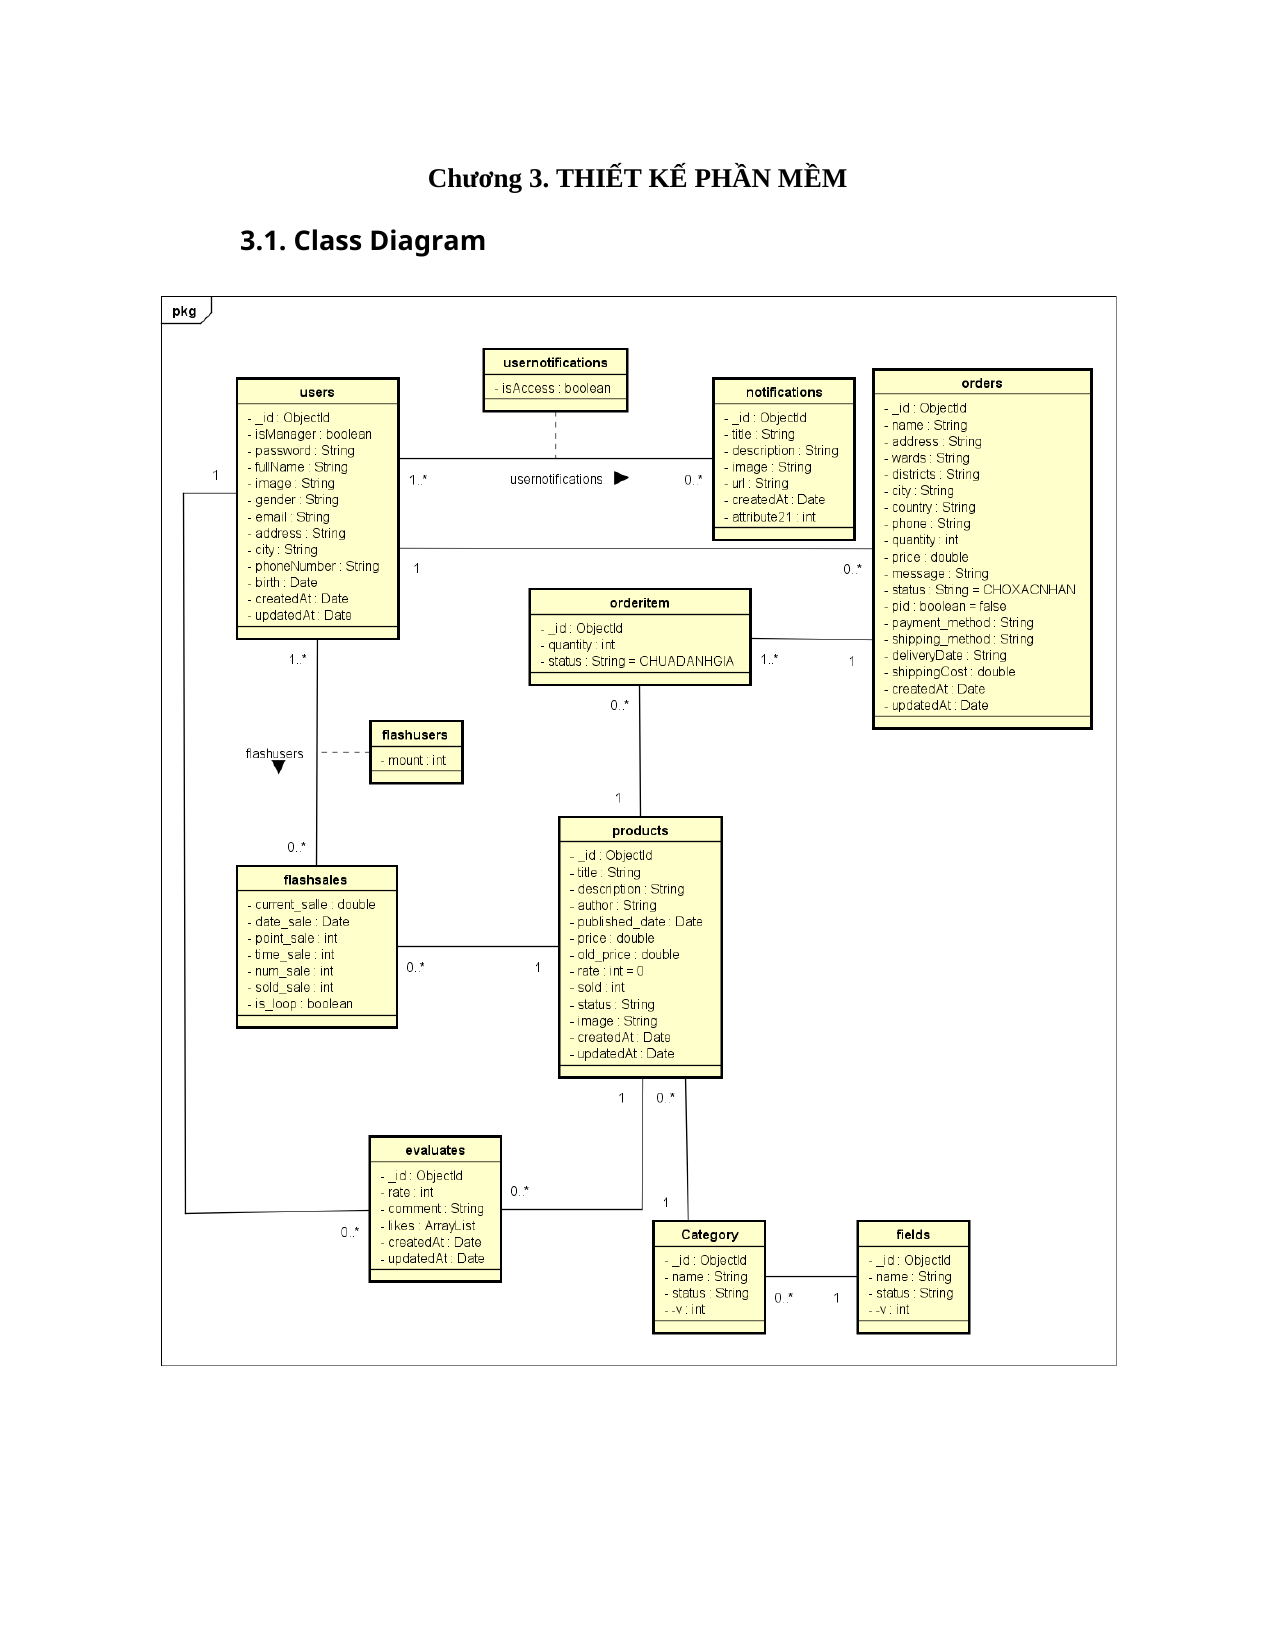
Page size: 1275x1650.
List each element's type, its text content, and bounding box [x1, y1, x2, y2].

subtitle Chương 3. THIẾT KẾ PHẦN MỀM [150, 162, 1125, 194]
picture [150, 285, 1125, 1375]
subtitle 3.1. Class Diagram [165, 222, 1125, 258]
